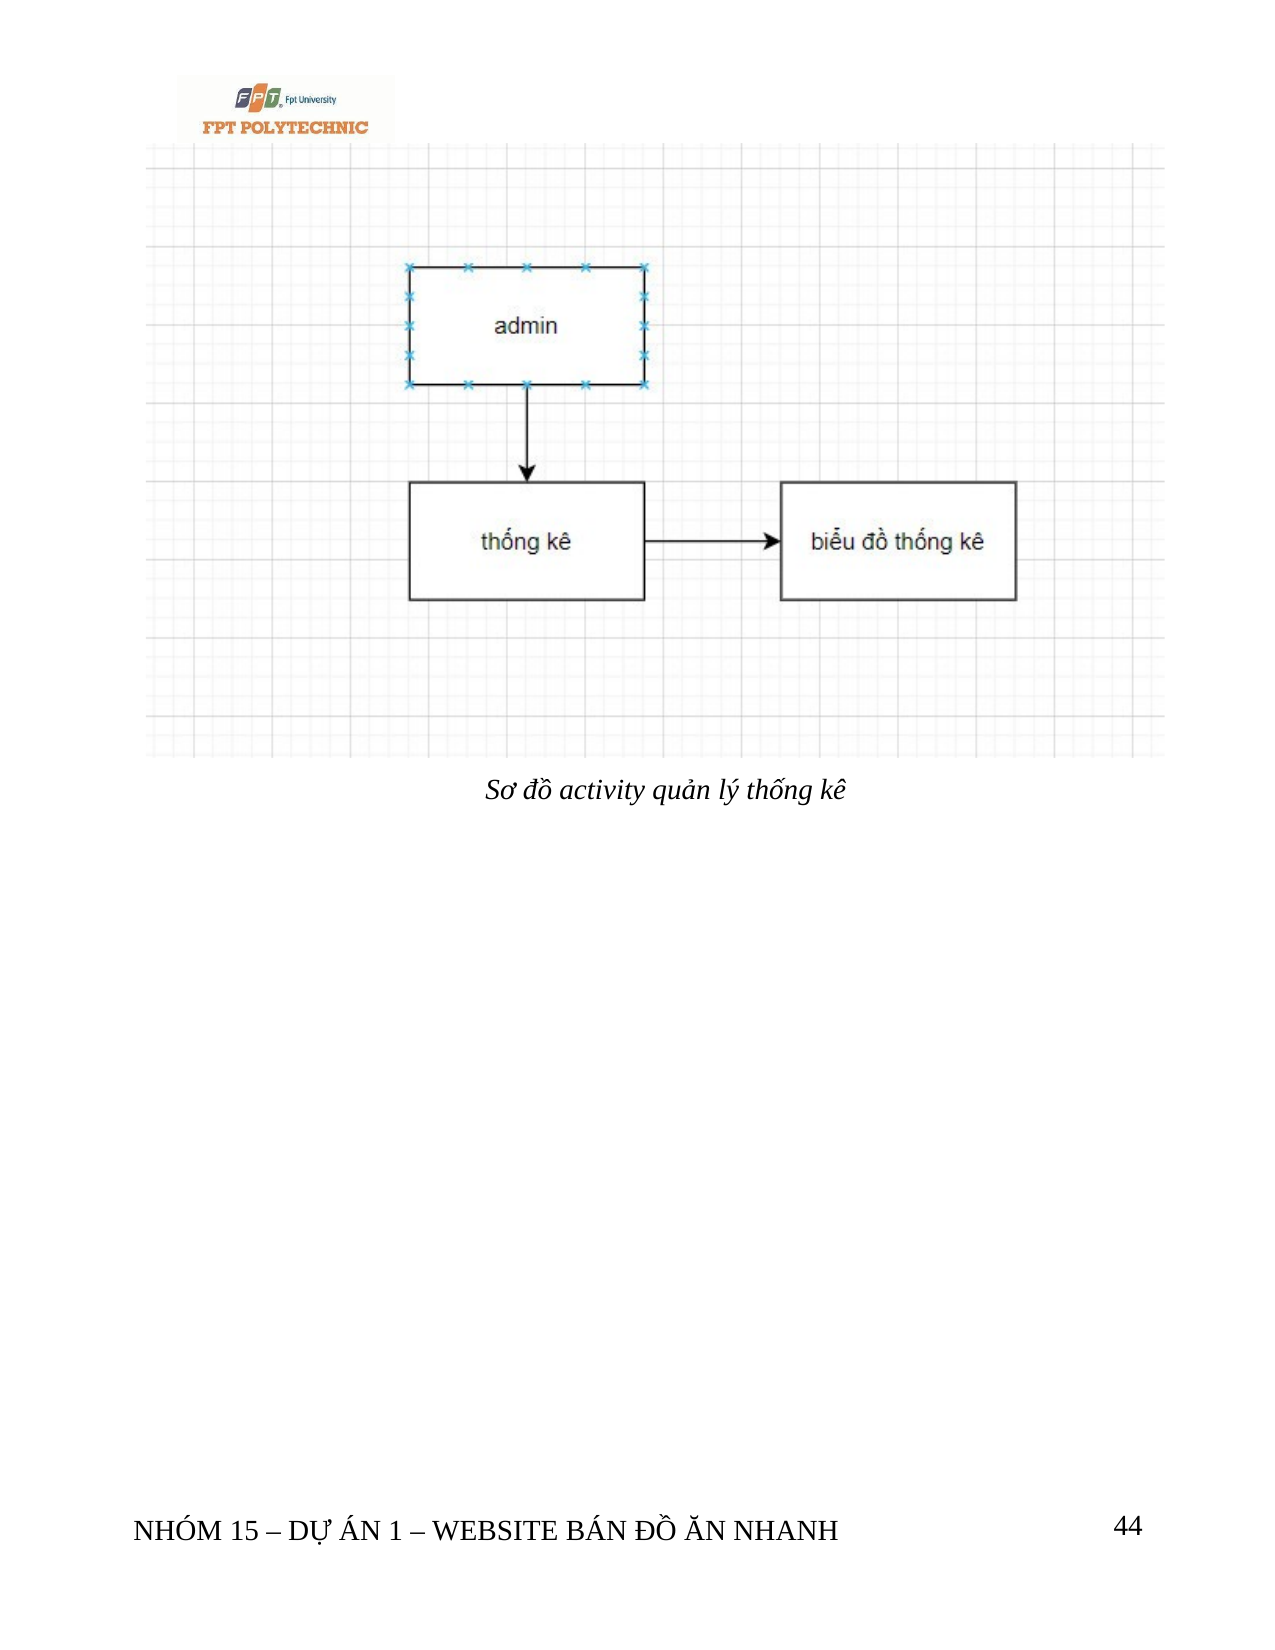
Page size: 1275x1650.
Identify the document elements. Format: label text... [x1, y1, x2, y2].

picture [145, 75, 1165, 758]
text Sơ đồ activity quản lý thống kê [237, 772, 1096, 806]
